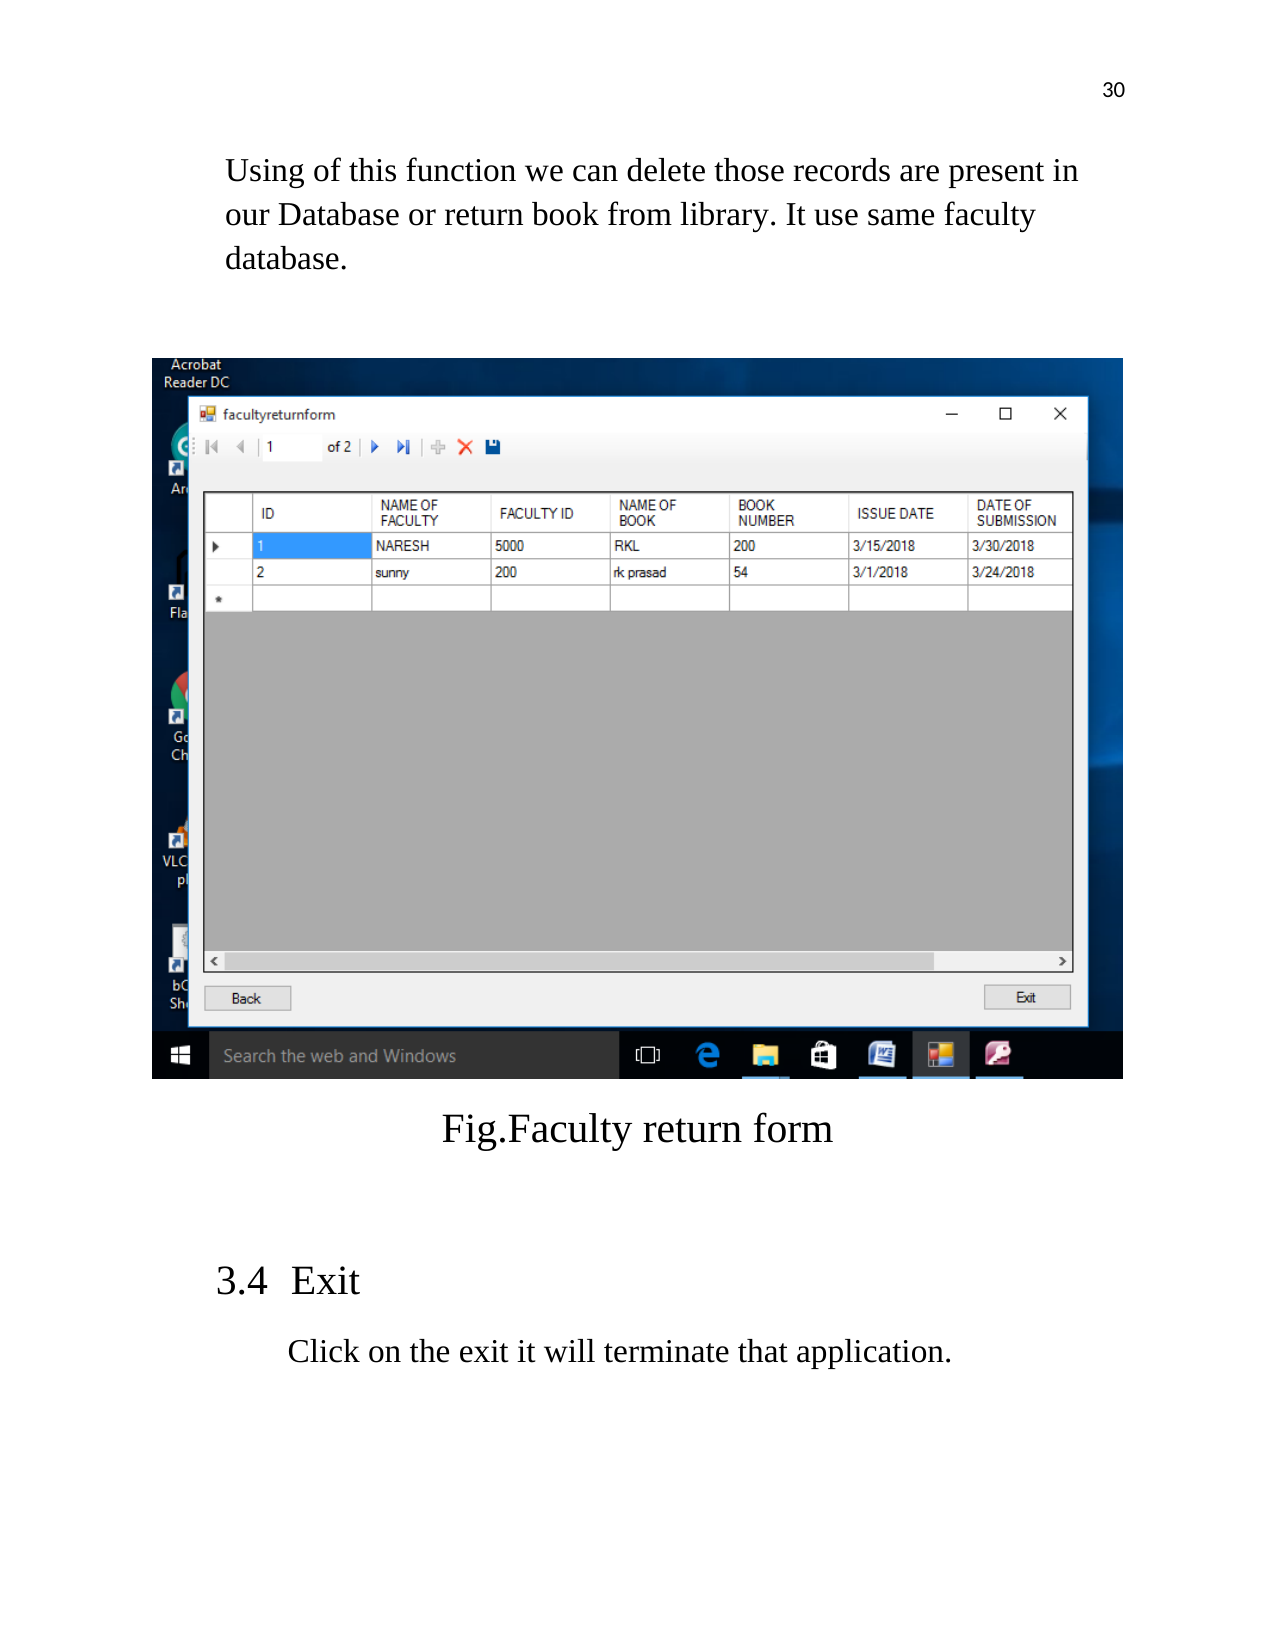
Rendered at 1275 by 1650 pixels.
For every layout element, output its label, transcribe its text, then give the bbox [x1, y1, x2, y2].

picture [152, 358, 1123, 1079]
text Fig.Faculty return form [150, 1103, 1125, 1151]
list Exit [216, 1255, 1125, 1303]
text Click on the exit it will terminate that application. [187, 1331, 1125, 1369]
list Using of this function we can delete those records are present in our Database or return book from library. It use same faculty database. [225, 150, 1125, 276]
